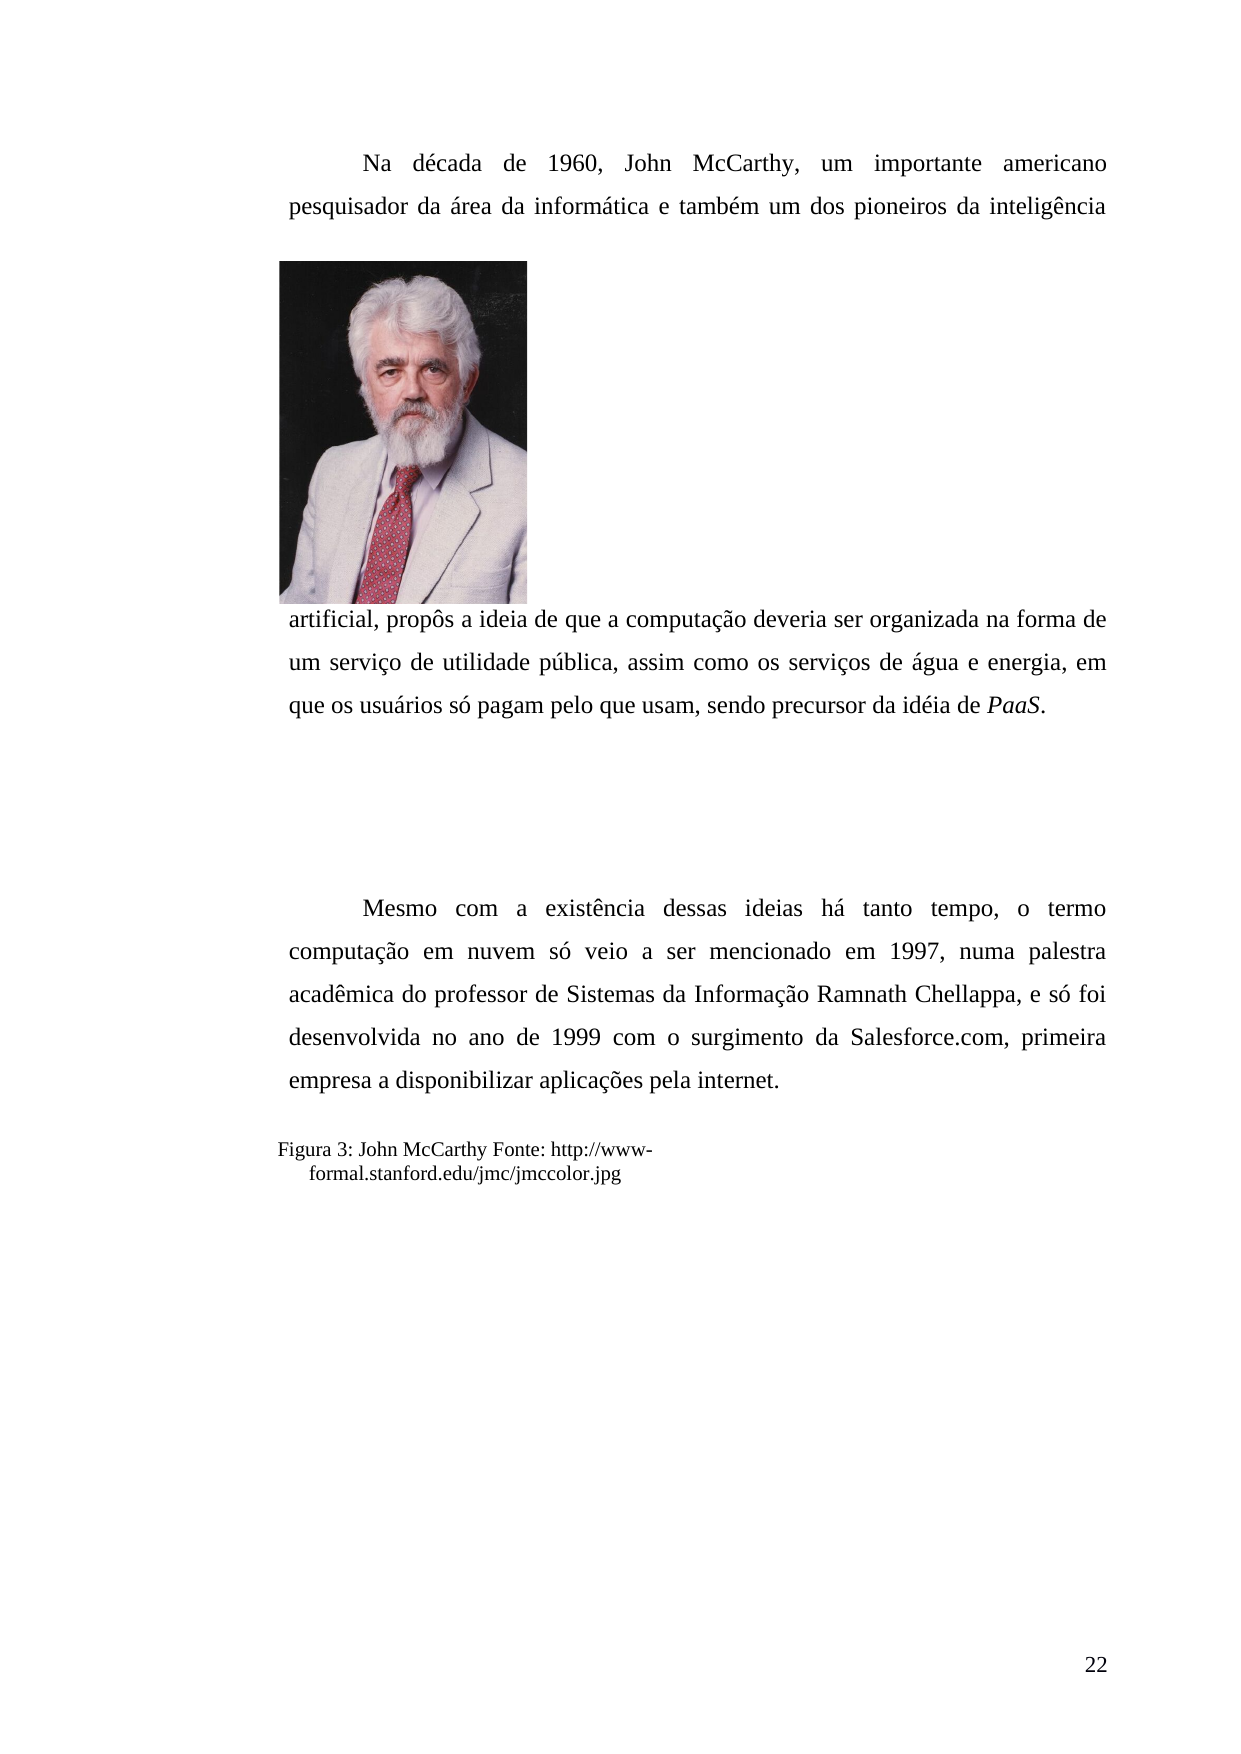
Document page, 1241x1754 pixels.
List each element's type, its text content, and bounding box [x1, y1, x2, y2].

text Na década de 1960, John McCarthy, um importante americano pesquisador da área da informática e também um dos pioneiros da inteligência artificial, propôs a ideia de que a computação deveria ser organizada na forma de um serviço de utilidade pública, assim como os serviços de água e energia, em que os usuários só pagam pelo que usam, sendo precursor da idéia de PaaS. [288, 148, 1107, 719]
picture [279, 261, 528, 604]
text Mesmo com a existência dessas ideias há tanto tempo, o termo computação em nuvem só veio a ser mencionado em 1997, numa palestra acadêmica do professor de Sistemas da Informação Ramnath Chellappa, e só foi desenvolvida no ano de 1999 com o surgimento da Salesforce.com, primeira empresa a disponibilizar aplicações pela internet. [288, 893, 1107, 1094]
